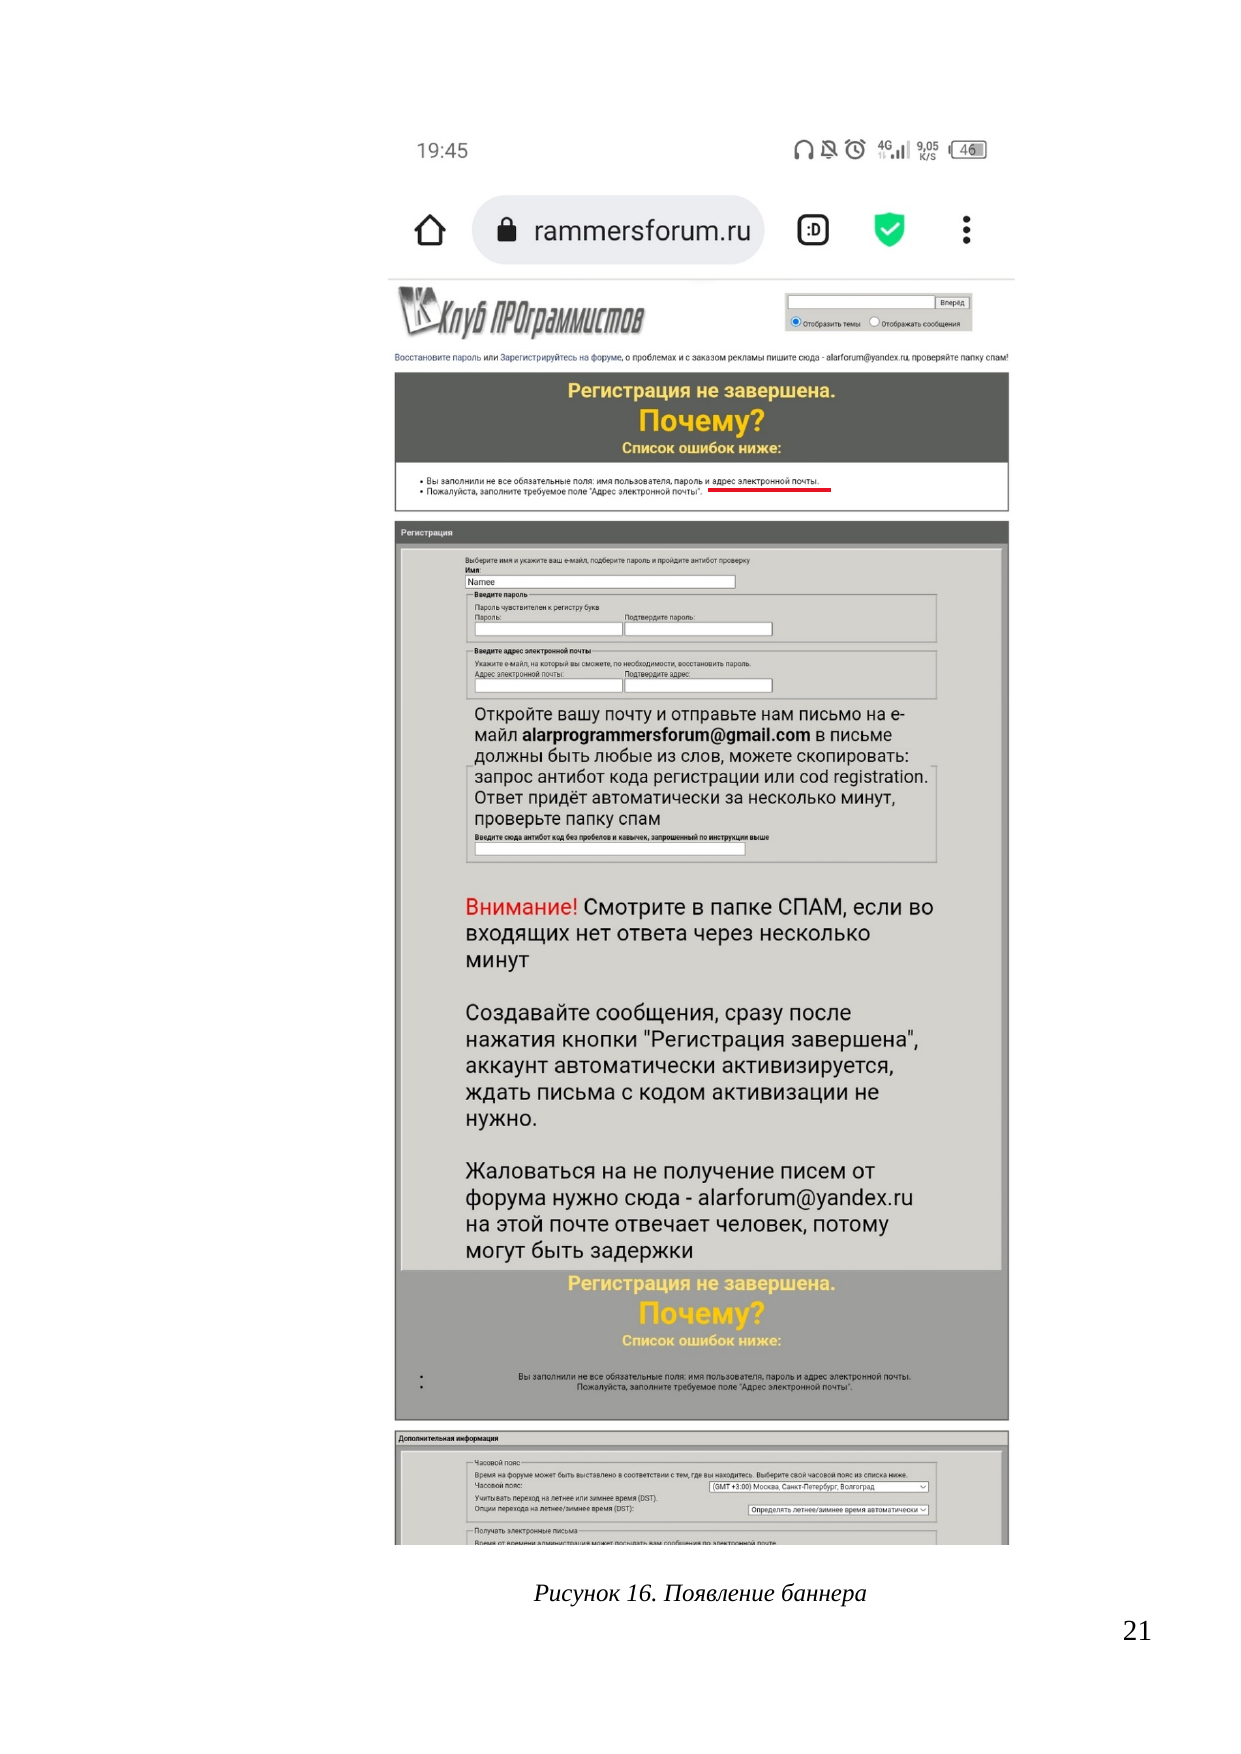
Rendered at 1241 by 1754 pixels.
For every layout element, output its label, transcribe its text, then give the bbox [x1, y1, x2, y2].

text Рисунок 16. Появление баннера [251, 1578, 1152, 1607]
picture [388, 118, 1015, 1545]
